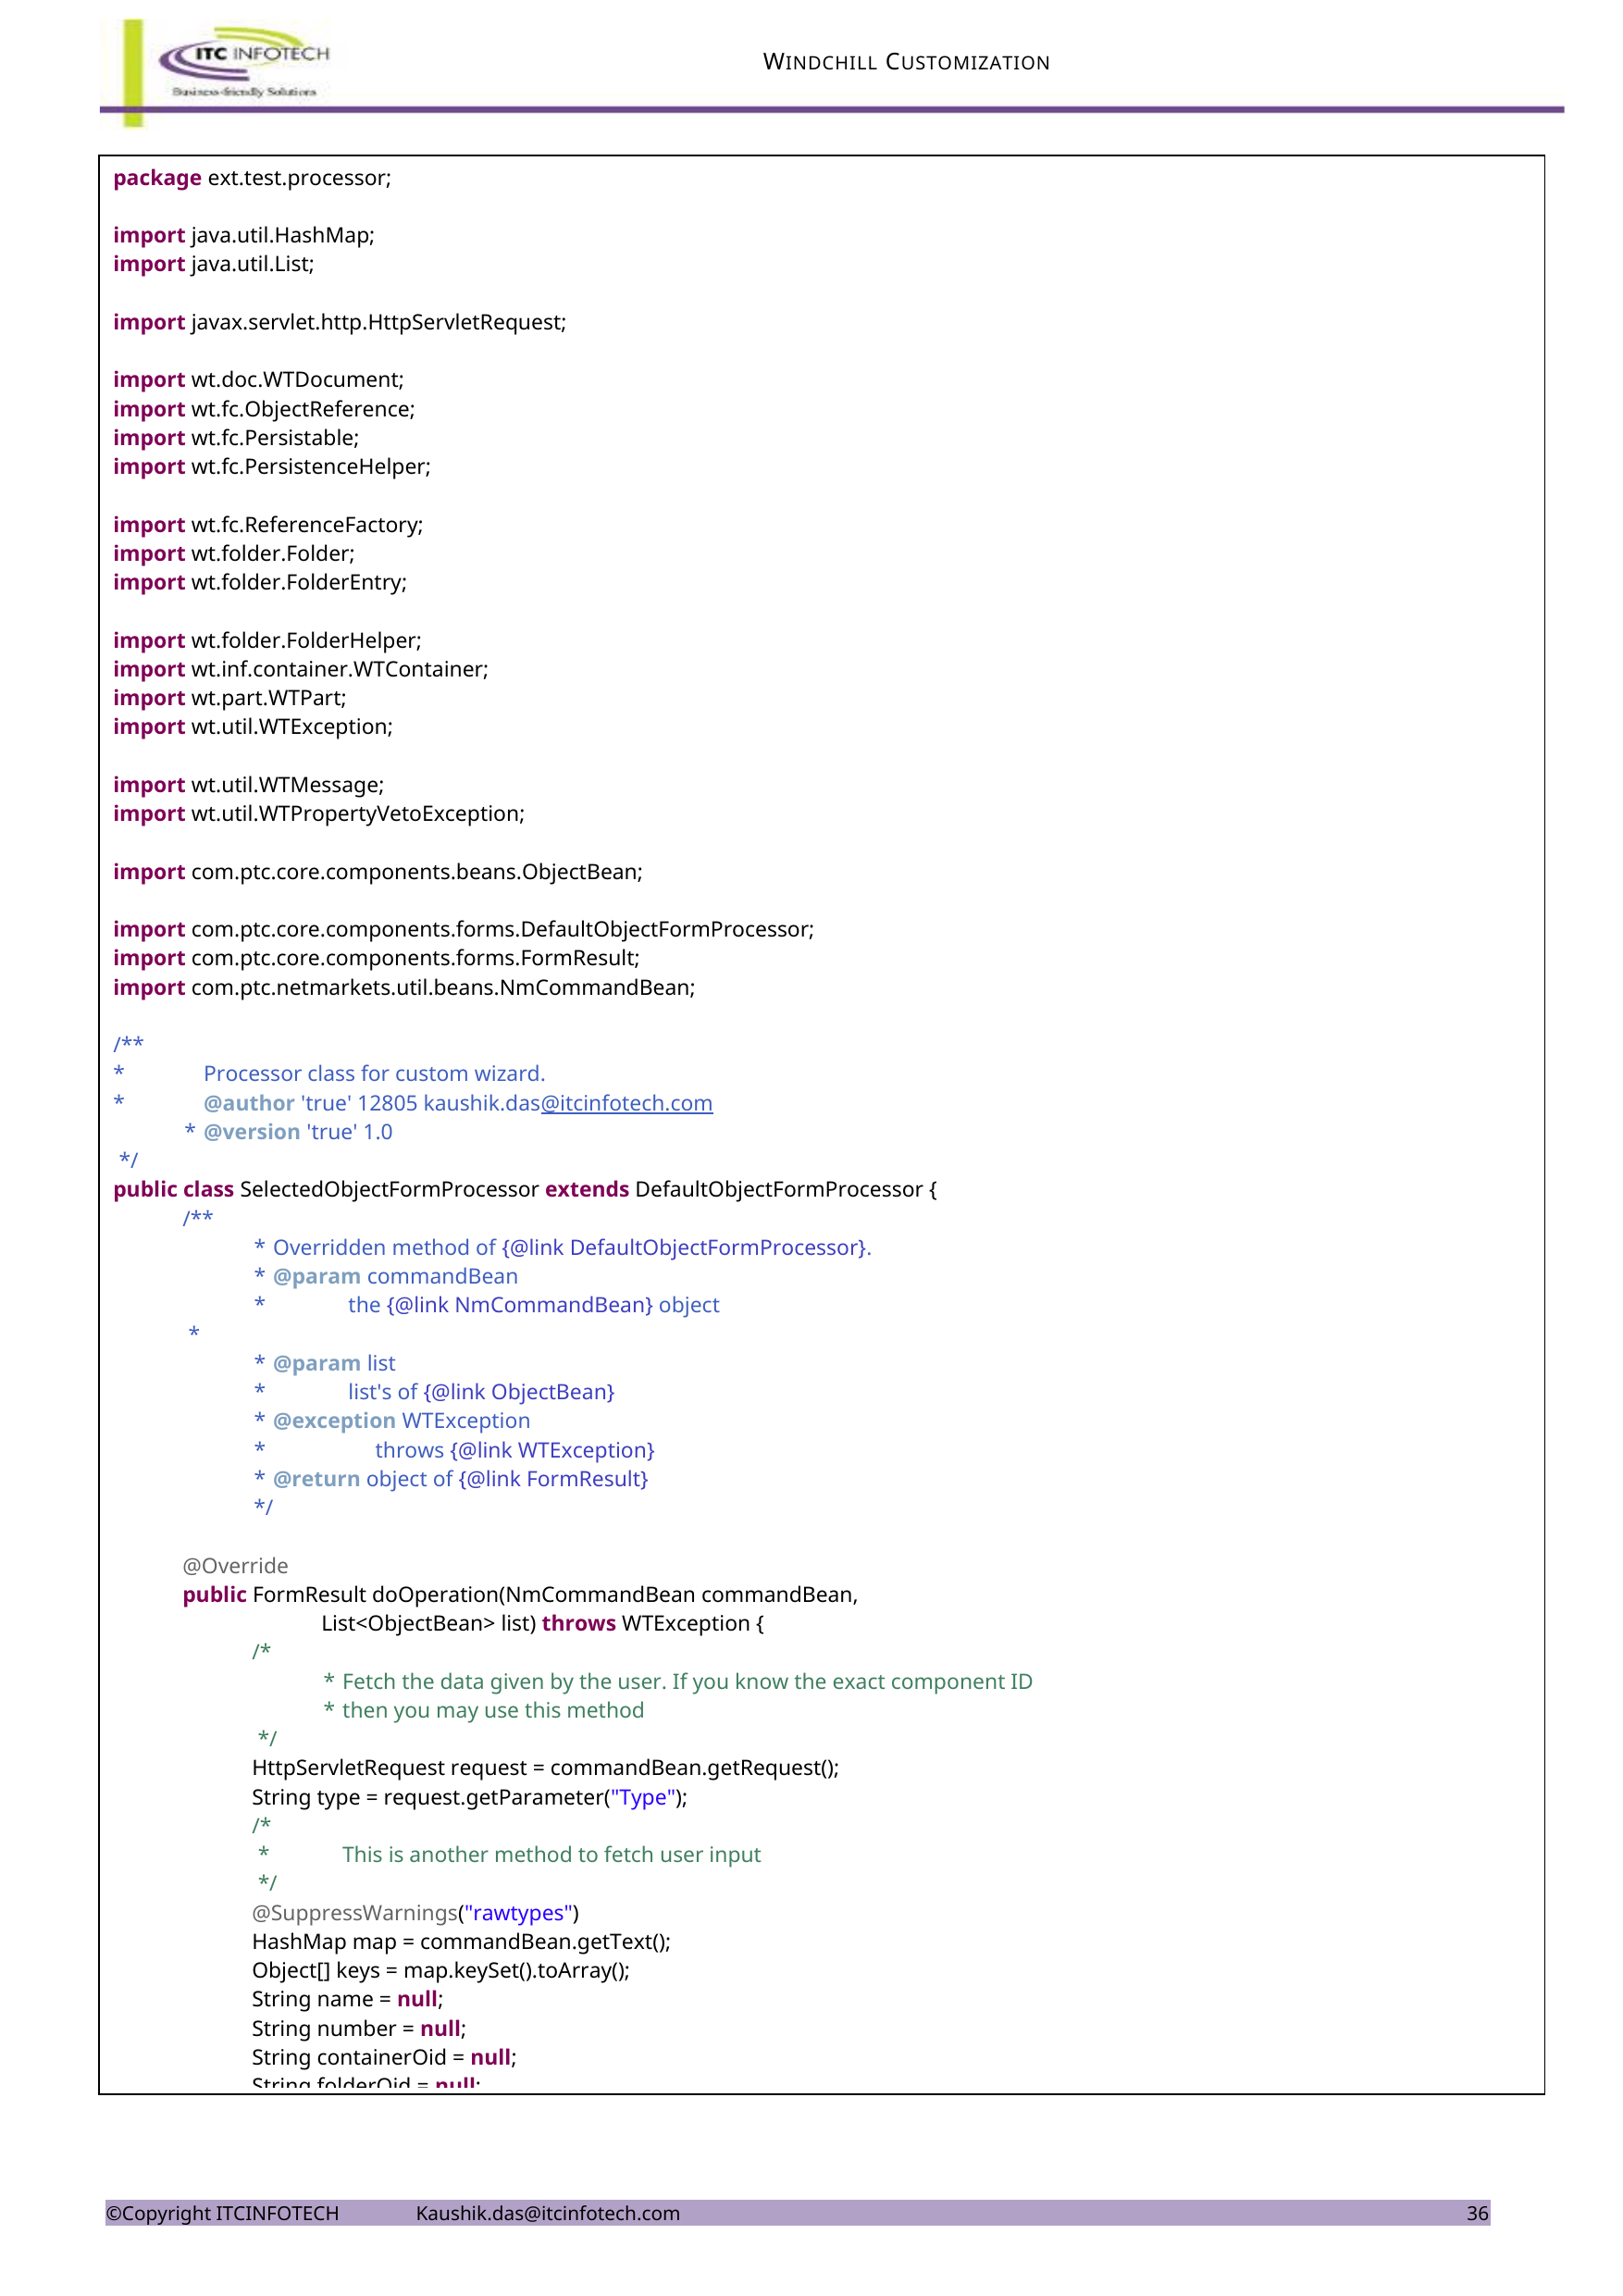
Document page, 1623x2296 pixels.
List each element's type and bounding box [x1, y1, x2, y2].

picture [99, 19, 1565, 130]
